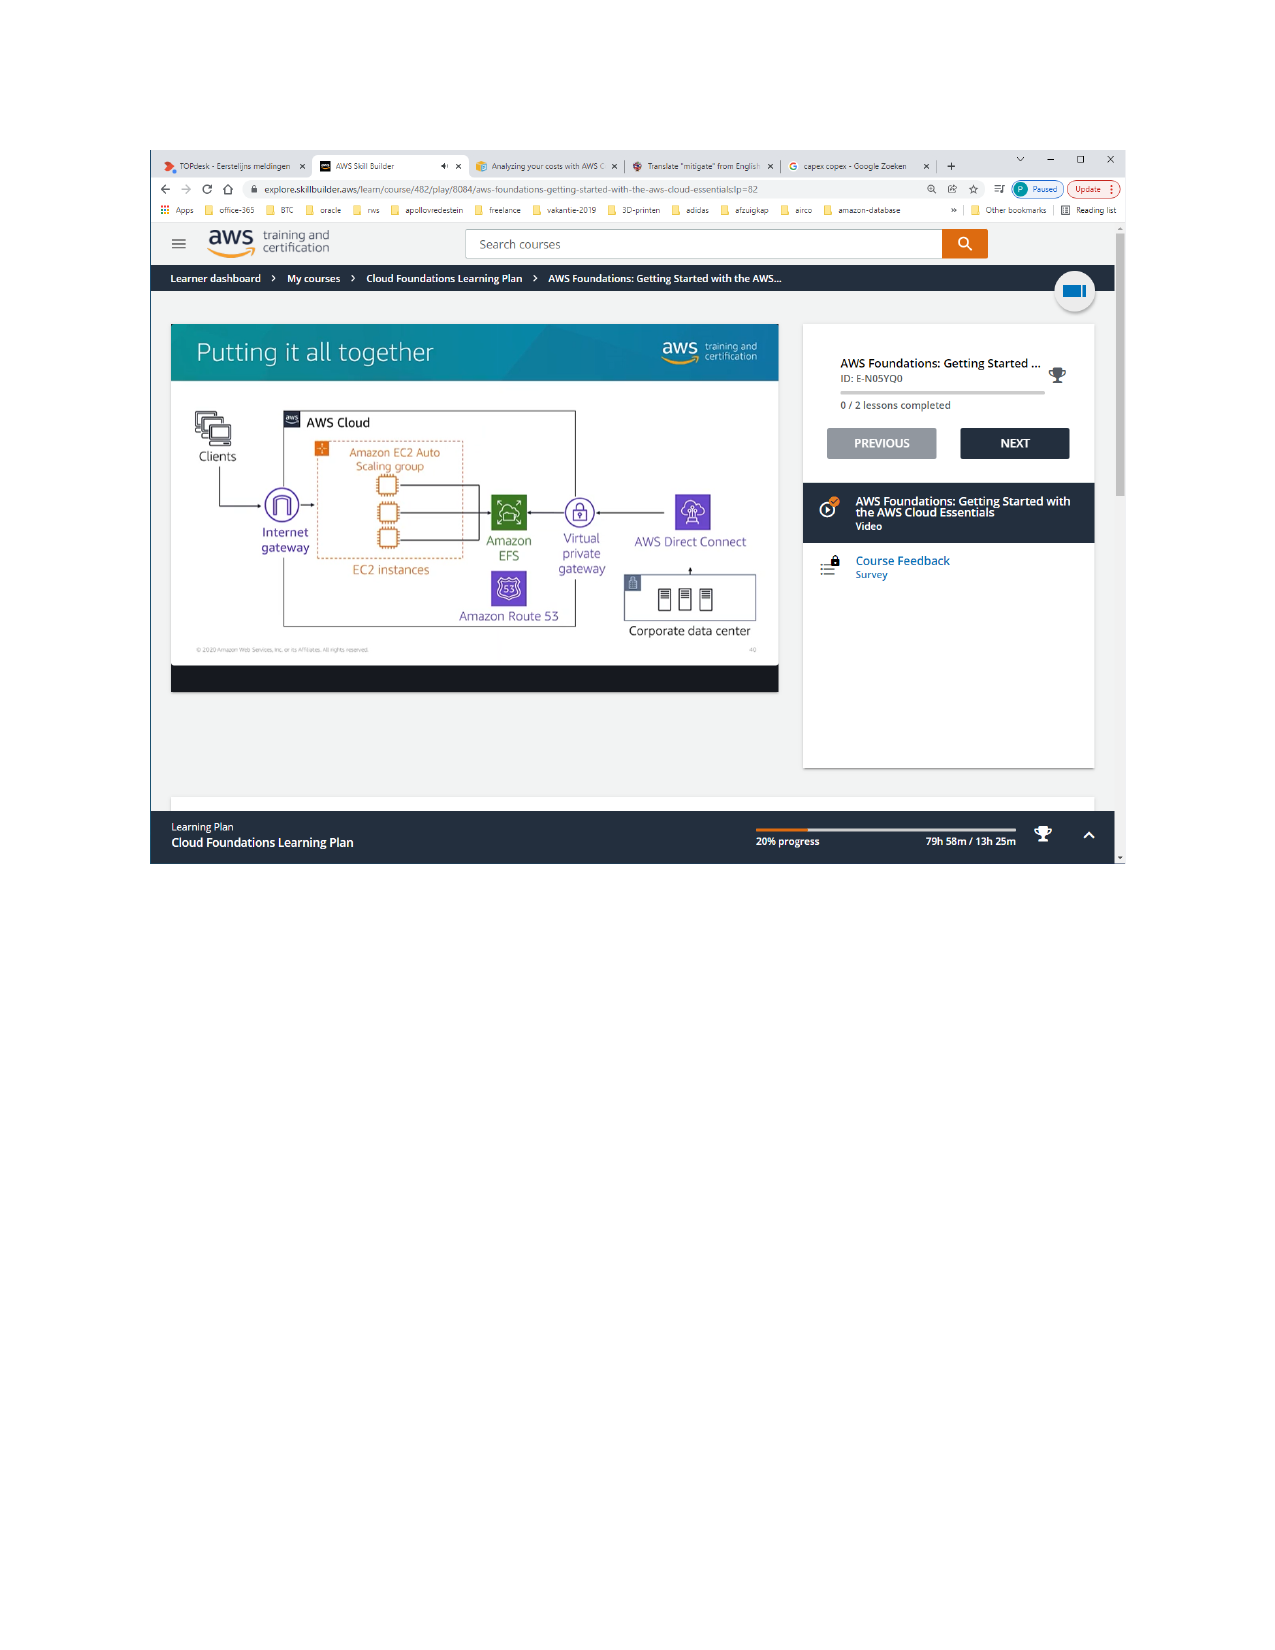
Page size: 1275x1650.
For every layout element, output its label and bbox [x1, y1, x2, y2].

picture [150, 150, 1125, 864]
